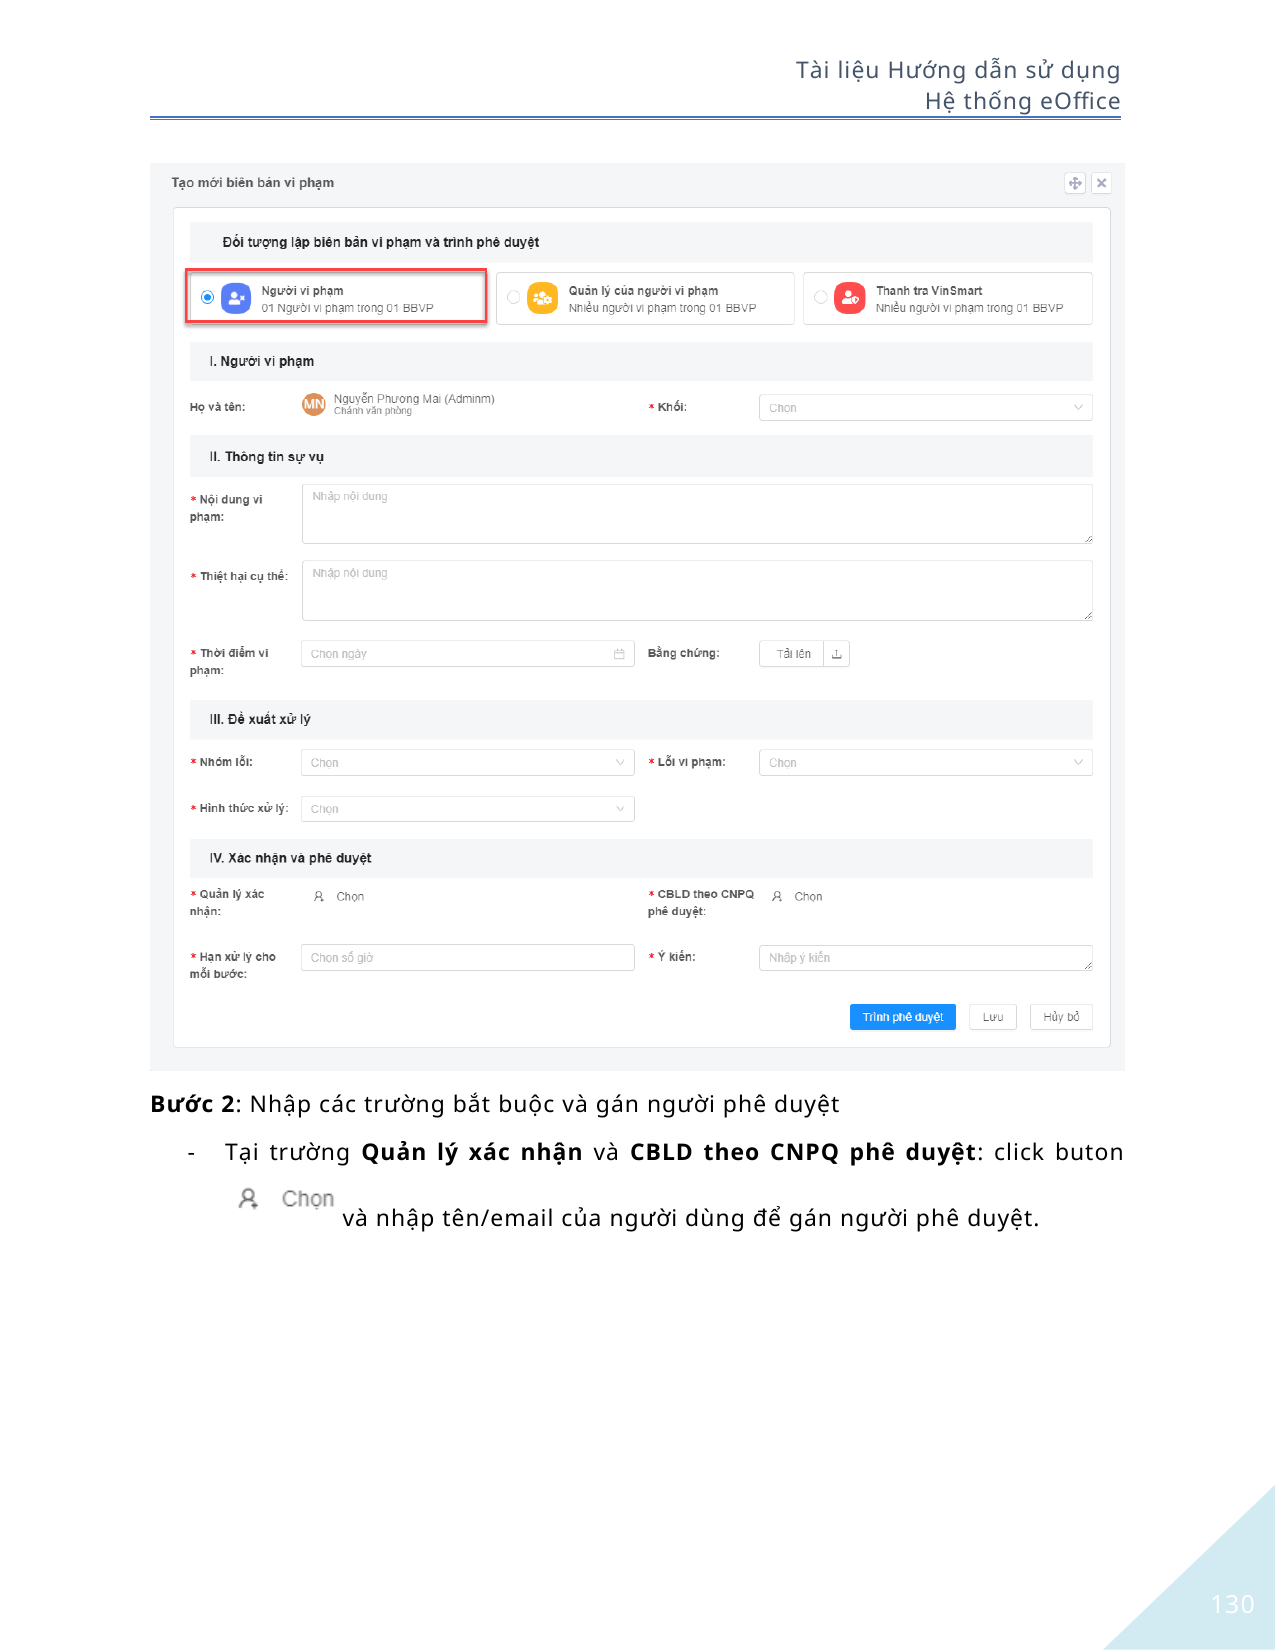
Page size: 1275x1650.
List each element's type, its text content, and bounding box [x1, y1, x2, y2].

picture [225, 1172, 343, 1227]
picture [150, 163, 1125, 1071]
text Bước 2: Nhập các trường bắt buộc và gán người phê duyệt [150, 1088, 1125, 1119]
list Tại trường Quản lý xác nhận và CBLD theo CNPQ phê duyệt: click buton và nhập tên/email của người dùng để gán người phê duyệt. [187, 1136, 1125, 1234]
